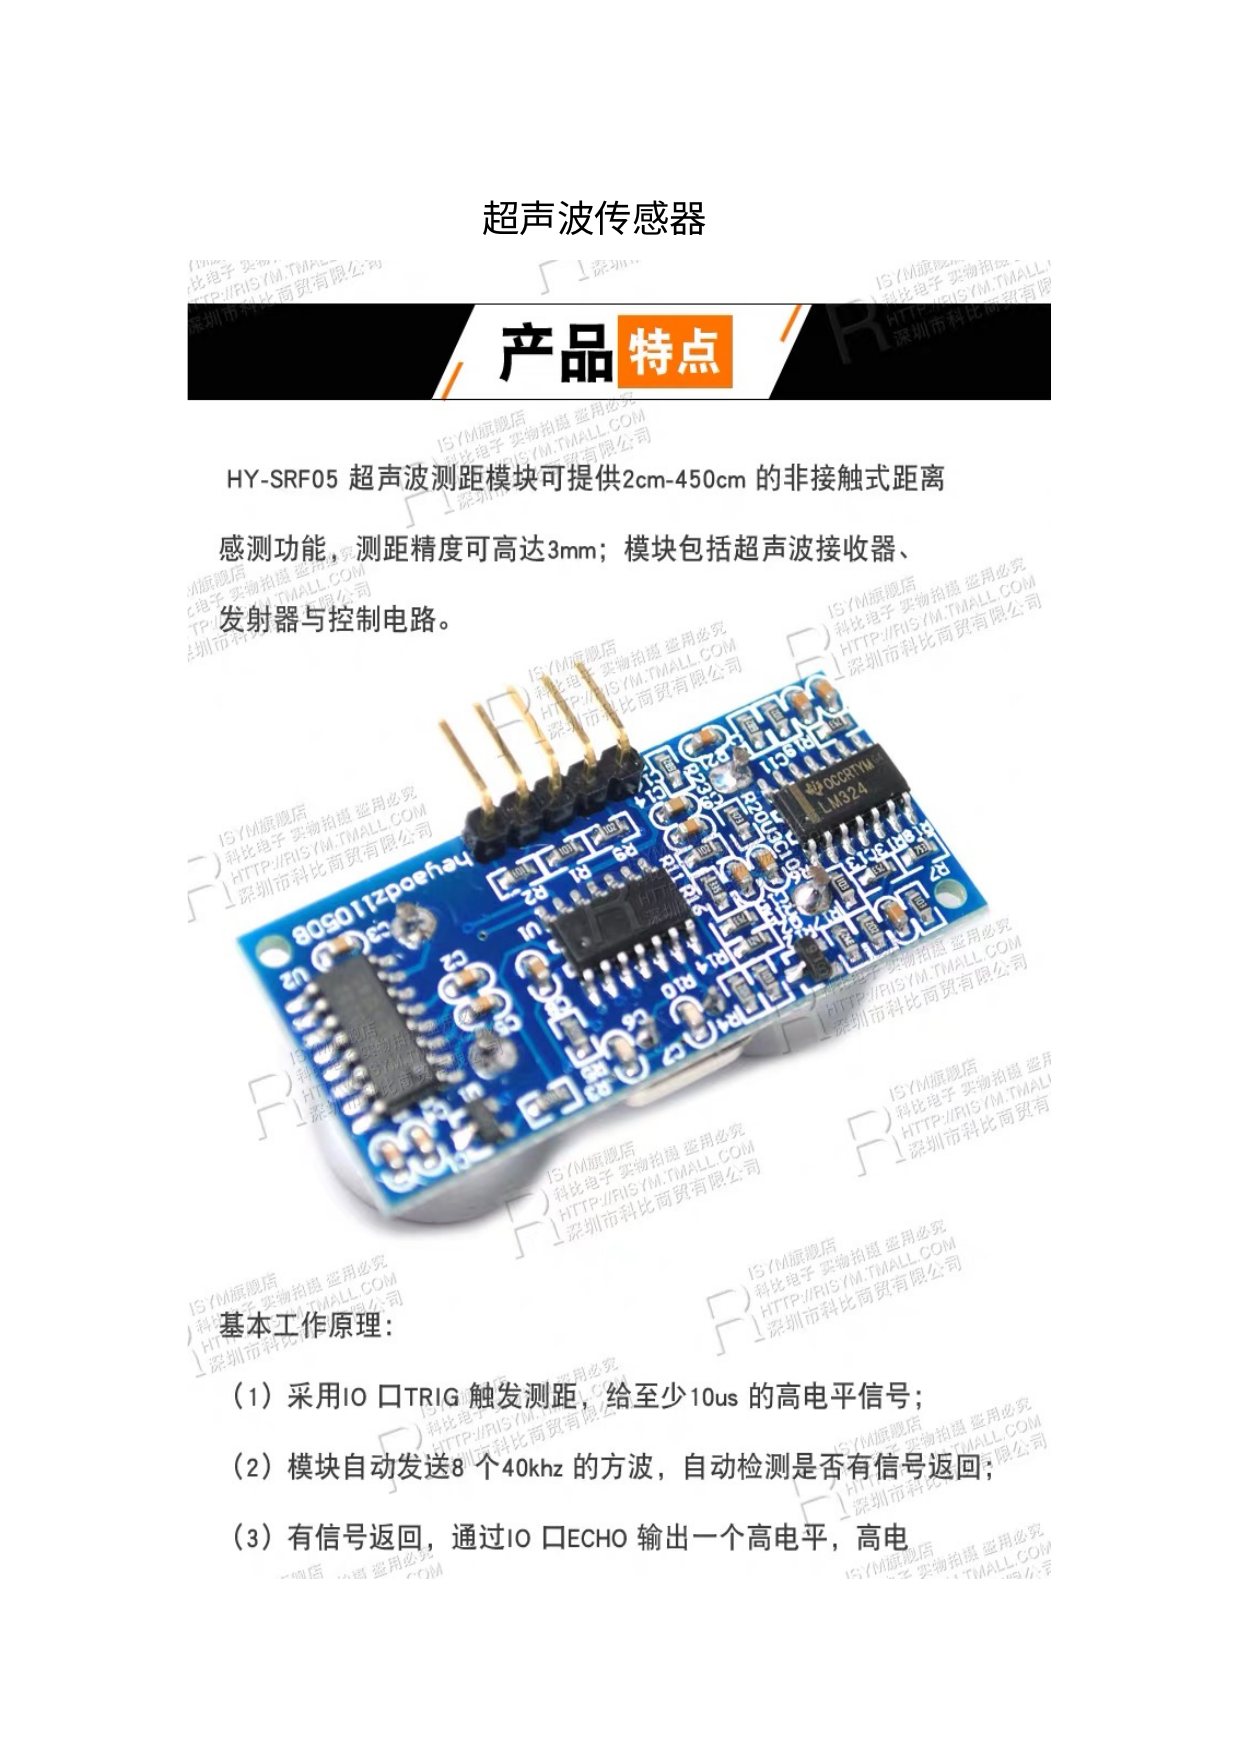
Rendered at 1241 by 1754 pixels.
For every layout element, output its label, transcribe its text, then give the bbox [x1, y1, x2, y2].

picture [187, 260, 1051, 1579]
text 超声波传感器 [187, 172, 1053, 260]
